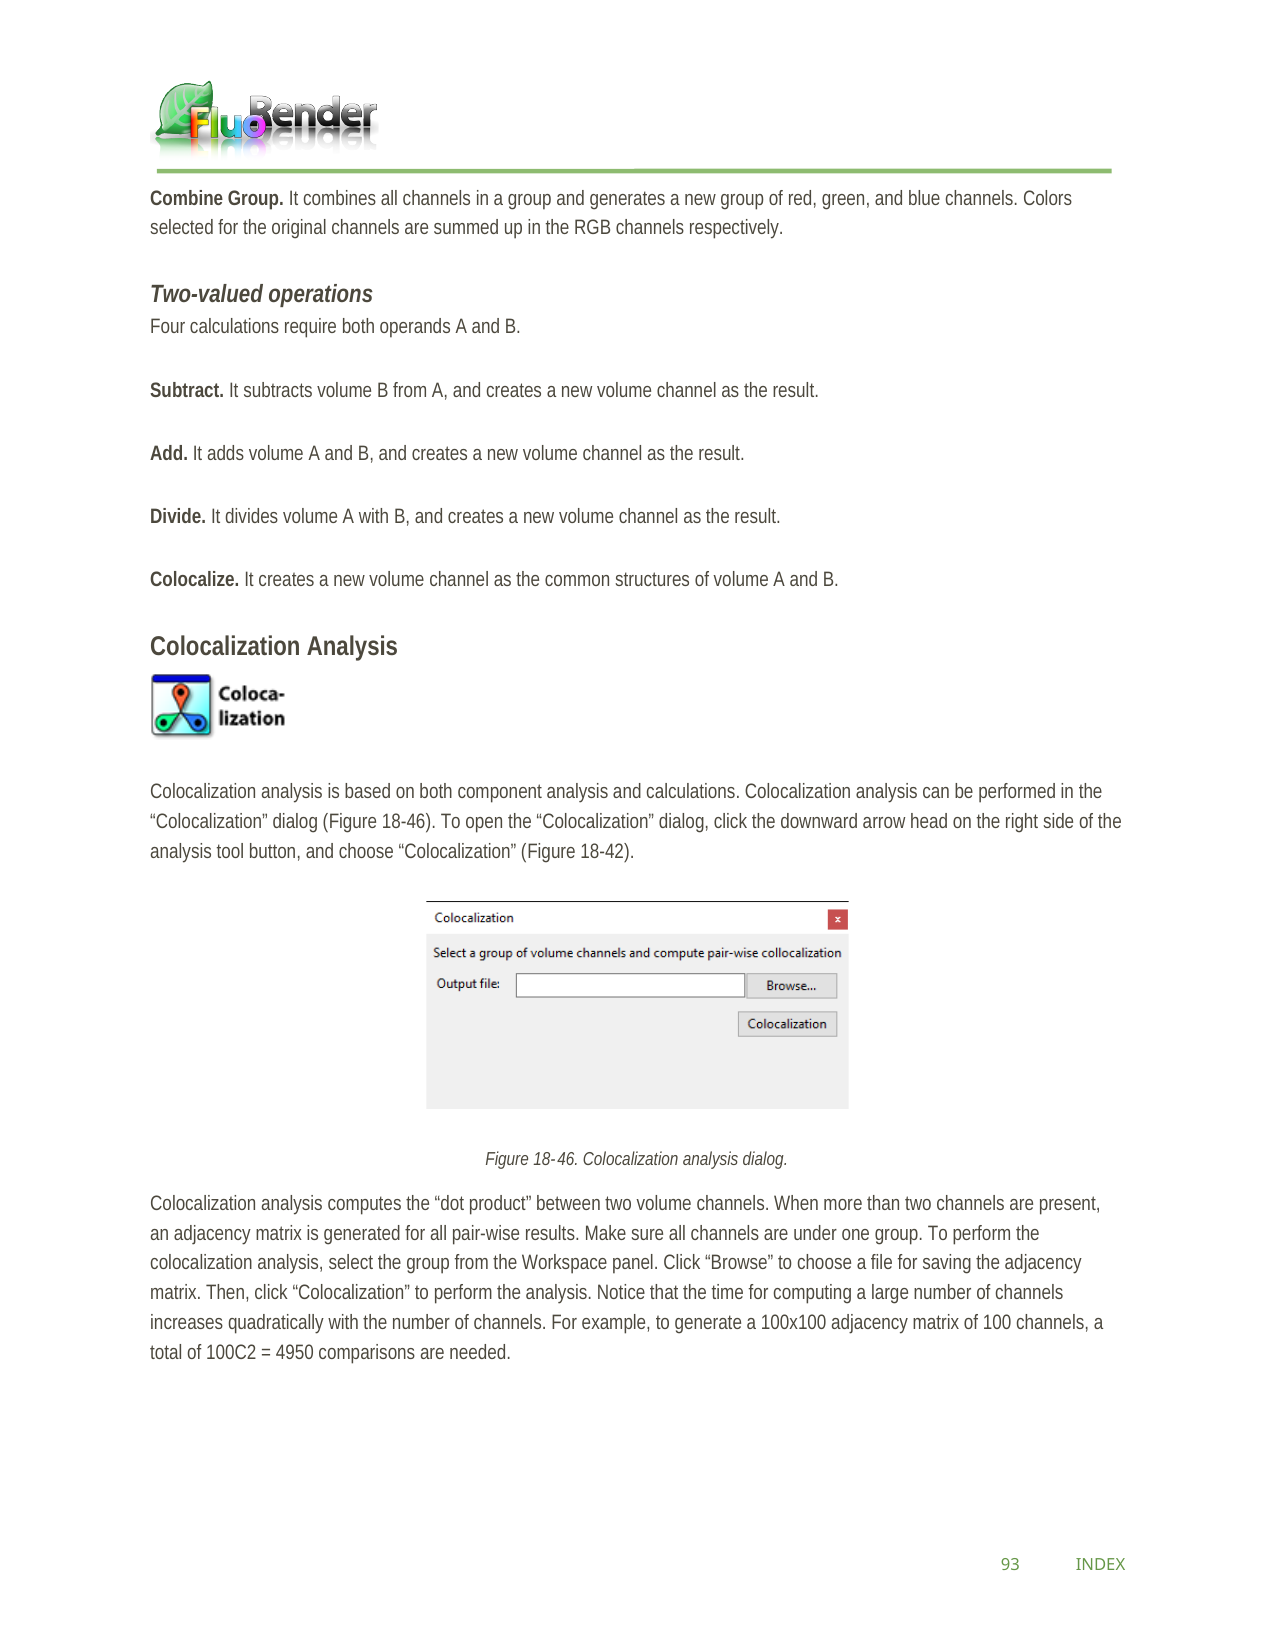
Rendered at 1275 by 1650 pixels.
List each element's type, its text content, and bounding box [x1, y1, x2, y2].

text Combine Group. It combines all channels in a group and generates a new group of red, green, and blue channels. Colors selected for the original channels are summed up in the RGB channels respectively. [150, 185, 1125, 239]
picture [150, 673, 291, 740]
text Colocalization analysis computes the “dot product” between two volume channels. When more than two channels are present, an adjacency matrix is generated for all pair-wise results. Make sure all channels are under one group. To perform the colocalization analysis, select the group from the Workspace panel. Click “Browse” to choose a file for saving the adjacency matrix. Then, click “Colocalization” to perform the analysis. Notice that the time for computing a large number of channels increases quadratically with the number of channels. For example, to generate a 100x100 adjacency matrix of 100 channels, a total of 100C2 = 4950 comparisons are needed. [150, 1191, 1125, 1364]
text Add. It adds volume A and B, and creates a new volume channel as the result. [150, 441, 1125, 465]
text Four calculations require both operands A and B. [150, 314, 1125, 338]
picture [150, 75, 379, 162]
subtitle Two-valued operations [150, 278, 1125, 307]
text Subtract. It subtracts volume B from A, and creates a new volume channel as the result. [150, 377, 1125, 401]
text Divide. It divides volume A with B, and creates a new volume channel as the result. [150, 504, 1125, 528]
subtitle Colocalization Analysis [150, 630, 1125, 661]
picture [426, 901, 849, 1109]
text Colocalize. It creates a new volume channel as the common structures of volume A and B. [150, 567, 1125, 591]
